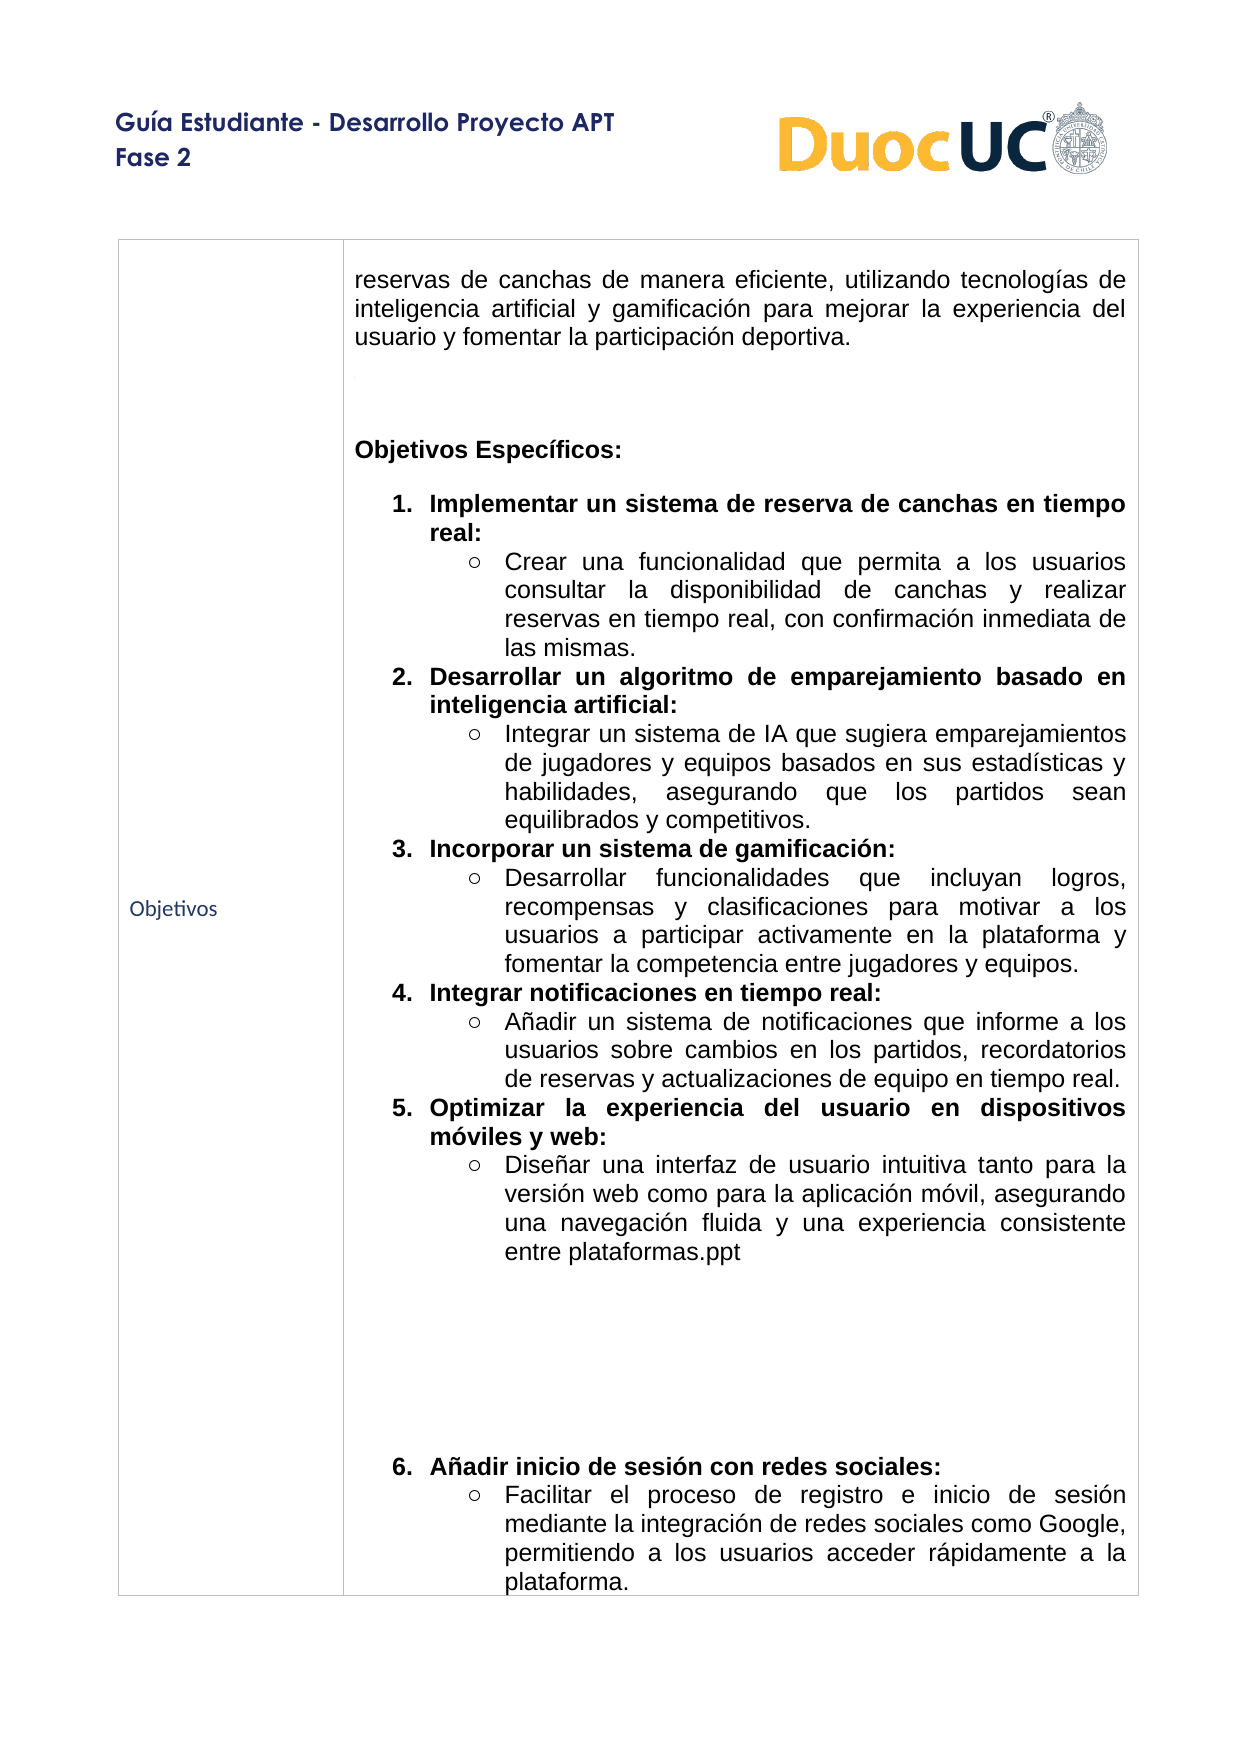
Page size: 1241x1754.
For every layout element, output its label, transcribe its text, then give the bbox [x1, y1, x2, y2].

picture [779, 102, 1107, 174]
table_cell Objetivos [119, 240, 343, 1595]
